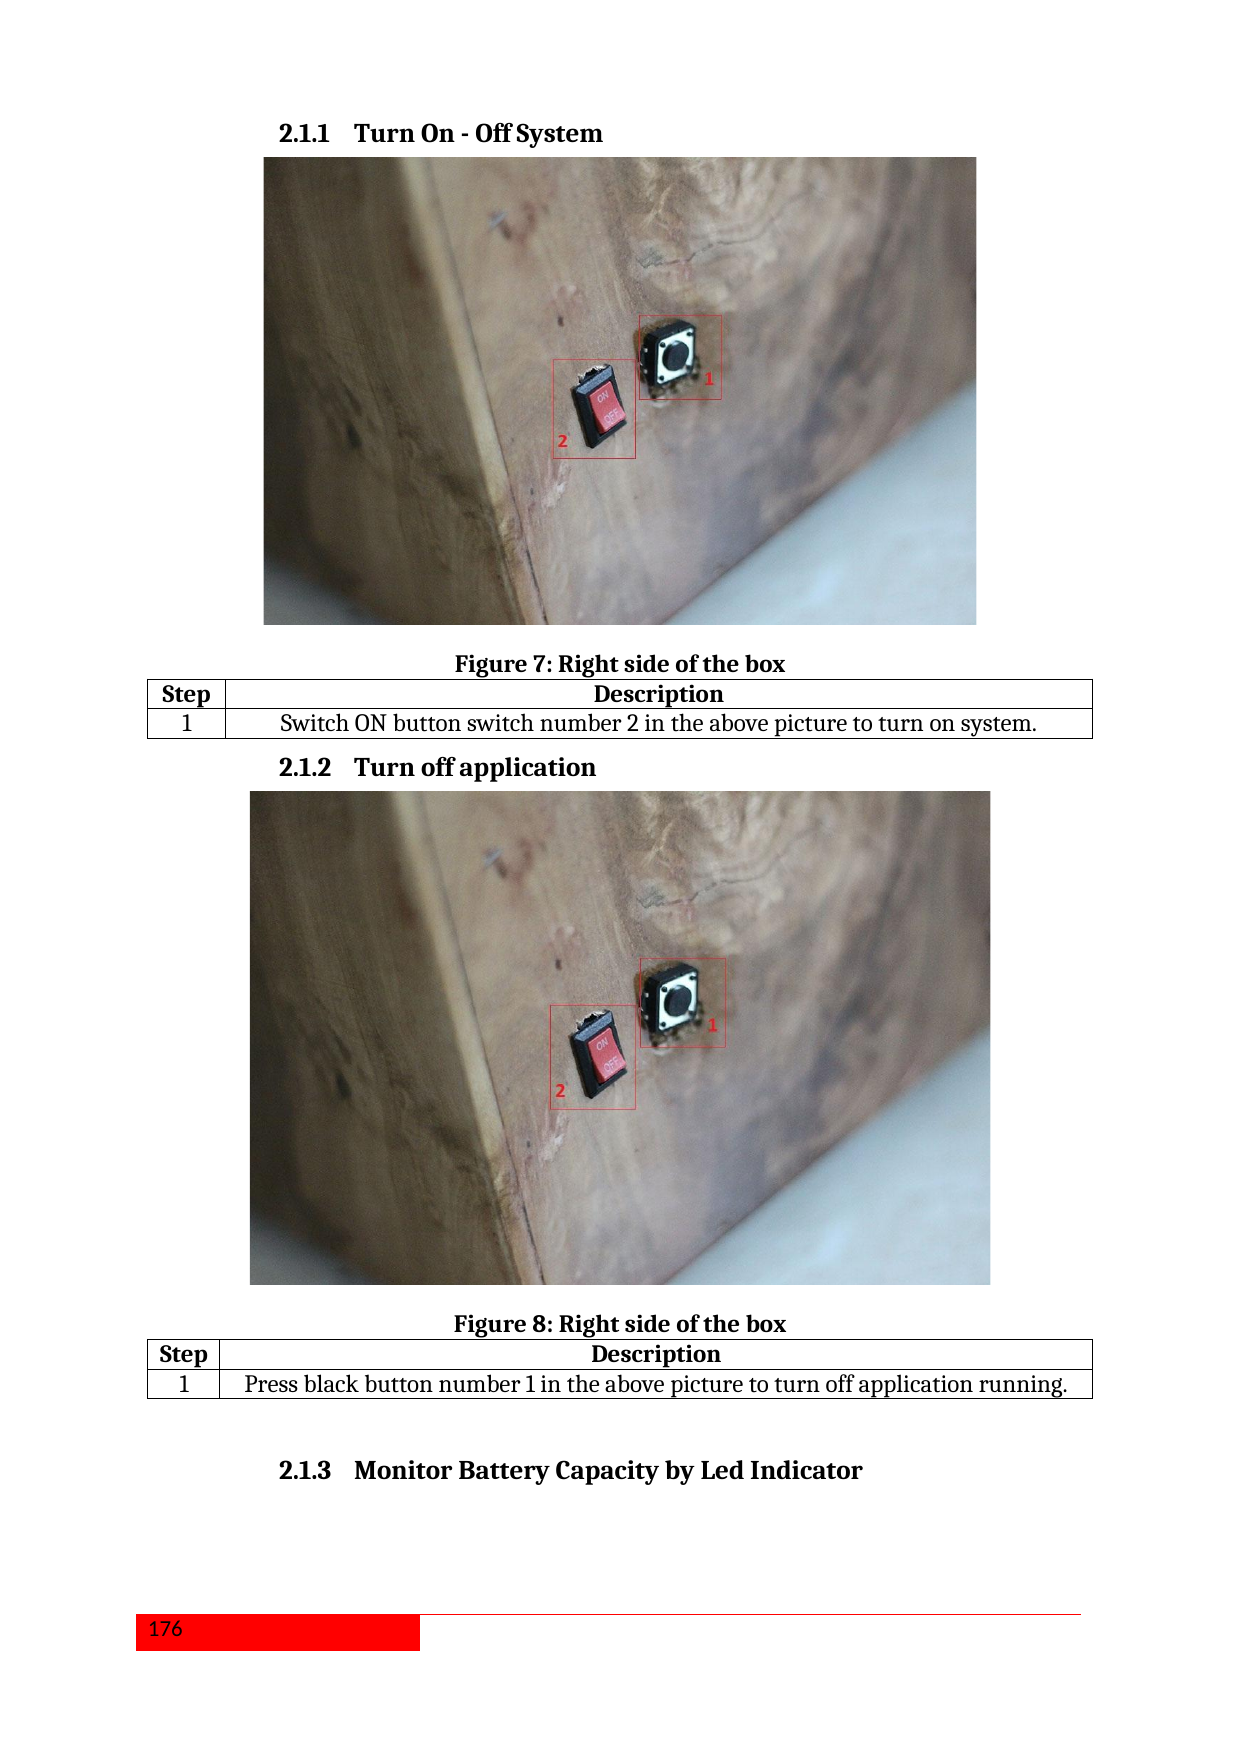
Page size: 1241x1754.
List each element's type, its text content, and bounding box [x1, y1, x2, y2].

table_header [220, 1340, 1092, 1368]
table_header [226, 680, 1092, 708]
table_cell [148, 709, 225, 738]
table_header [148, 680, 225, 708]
picture [249, 791, 991, 1285]
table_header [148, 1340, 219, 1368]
list Figure 7: Right side of the box [148, 650, 1092, 678]
subtitle Turn On - Off System [279, 118, 1092, 149]
list Figure 8: Right side of the box [148, 1310, 1092, 1339]
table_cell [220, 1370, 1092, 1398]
subtitle Turn off application [279, 752, 1092, 783]
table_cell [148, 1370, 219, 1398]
subtitle Monitor Battery Capacity by Led Indicator [279, 1455, 1092, 1487]
picture [263, 157, 977, 625]
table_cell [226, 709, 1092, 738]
